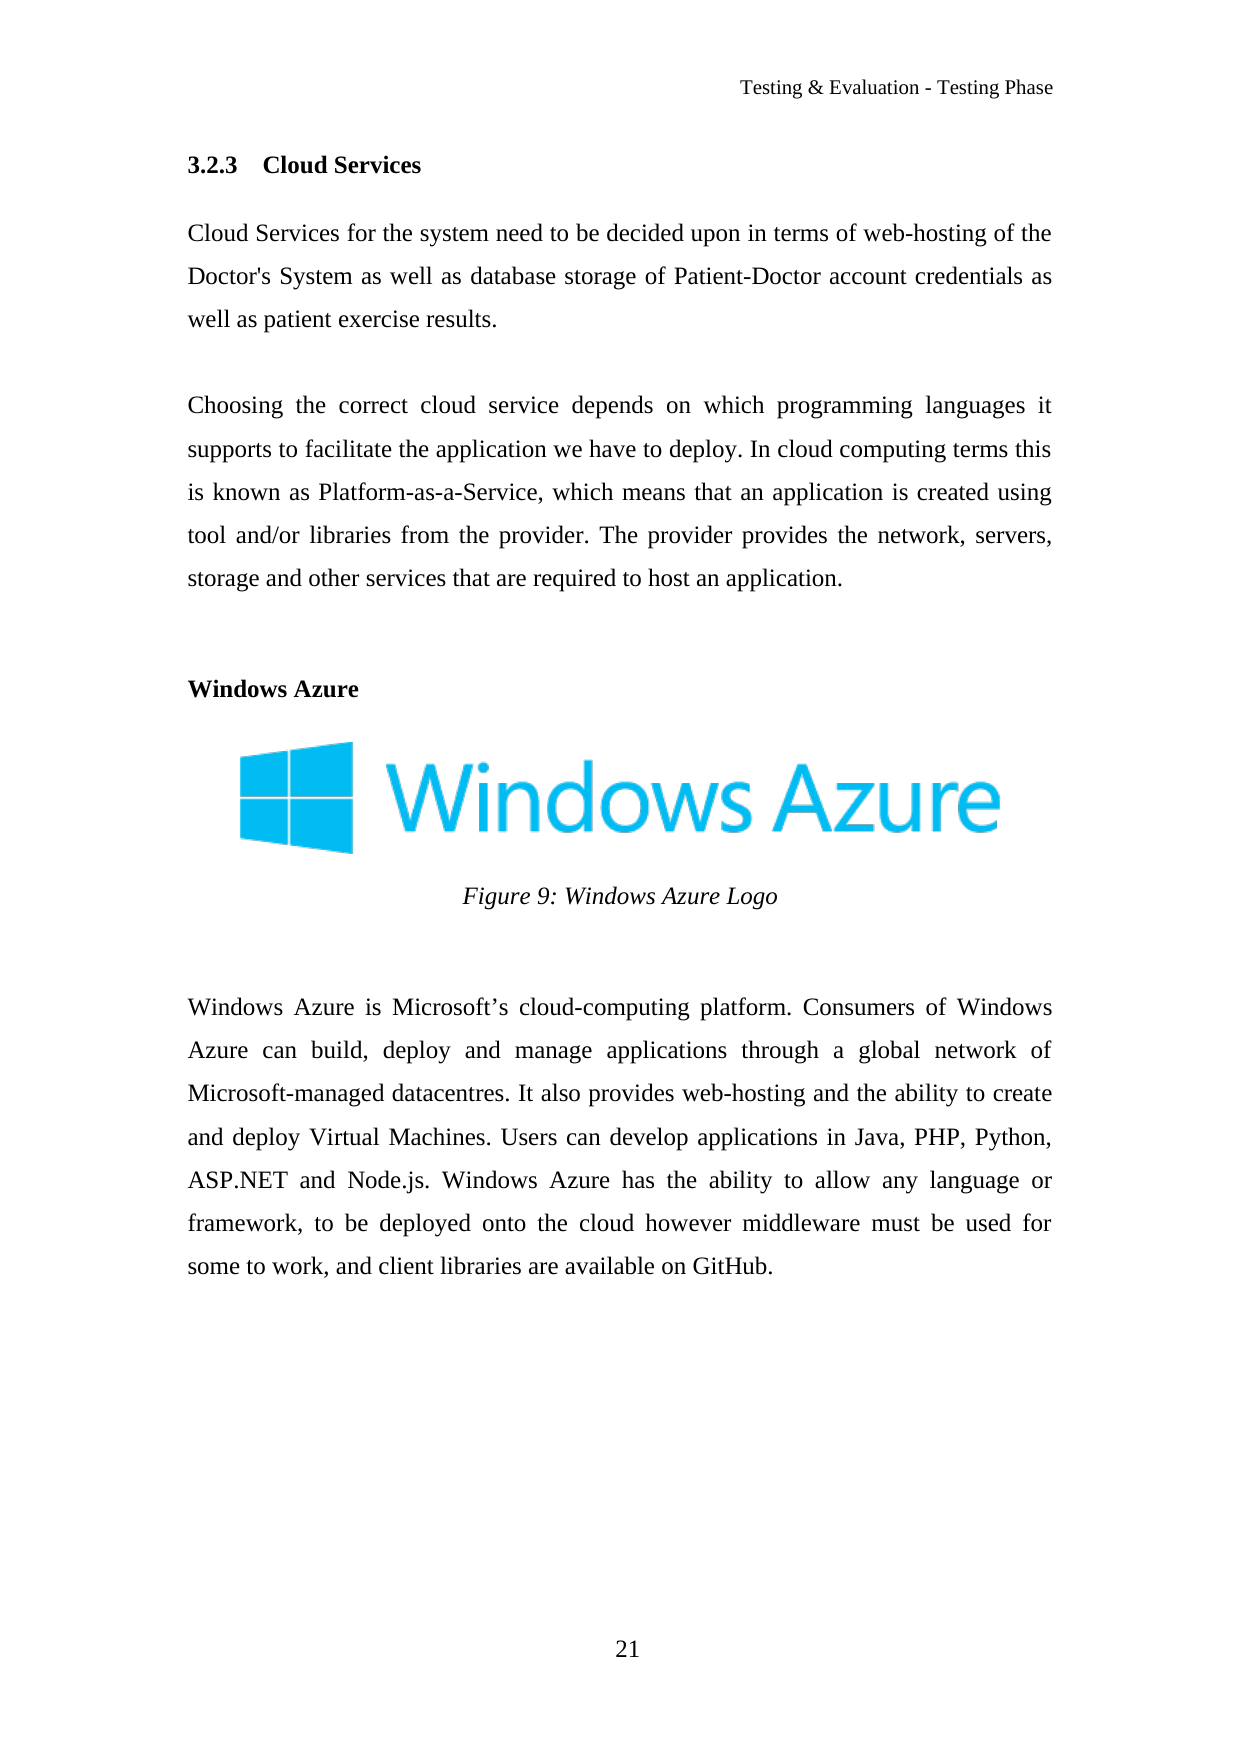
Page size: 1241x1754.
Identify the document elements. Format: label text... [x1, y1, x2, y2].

subtitle Cloud Services [187, 150, 1053, 179]
text Cloud Services for the system need to be decided upon in terms of web-hosting of the Doctor's System as well as database storage of Patient-Doctor account credentials as well as patient exercise results. [187, 218, 1053, 333]
picture [240, 742, 1000, 854]
text Choosing the correct cloud service depends on which programming languages it supports to facilitate the application we have to deploy. In cloud computing terms this is known as Platform-as-a-Service, which means that an application is created using tool and/or libraries from the provider. The provider provides the network, servers, storage and other services that are required to host an application. [187, 391, 1053, 592]
picture [967, 789, 992, 803]
text Figure 9: Windows Azure Logo [187, 881, 1053, 910]
text Windows Azure is Microsoft’s cloud-computing platform. Consumers of Windows Azure can build, deploy and manage applications through a global network of Microsoft-managed datacentres. It also provides web-hosting and the ability to create and deploy Virtual Machines. Users can develop applications in Java, PHP, Python, ASP.NET and Node.js. Windows Azure has the ability to allow any language or framework, to be deployed onto the cloud however middleware must be used for some to work, and client libraries are available on GitHub. [187, 992, 1053, 1280]
subtitle Windows Azure [187, 674, 1053, 703]
